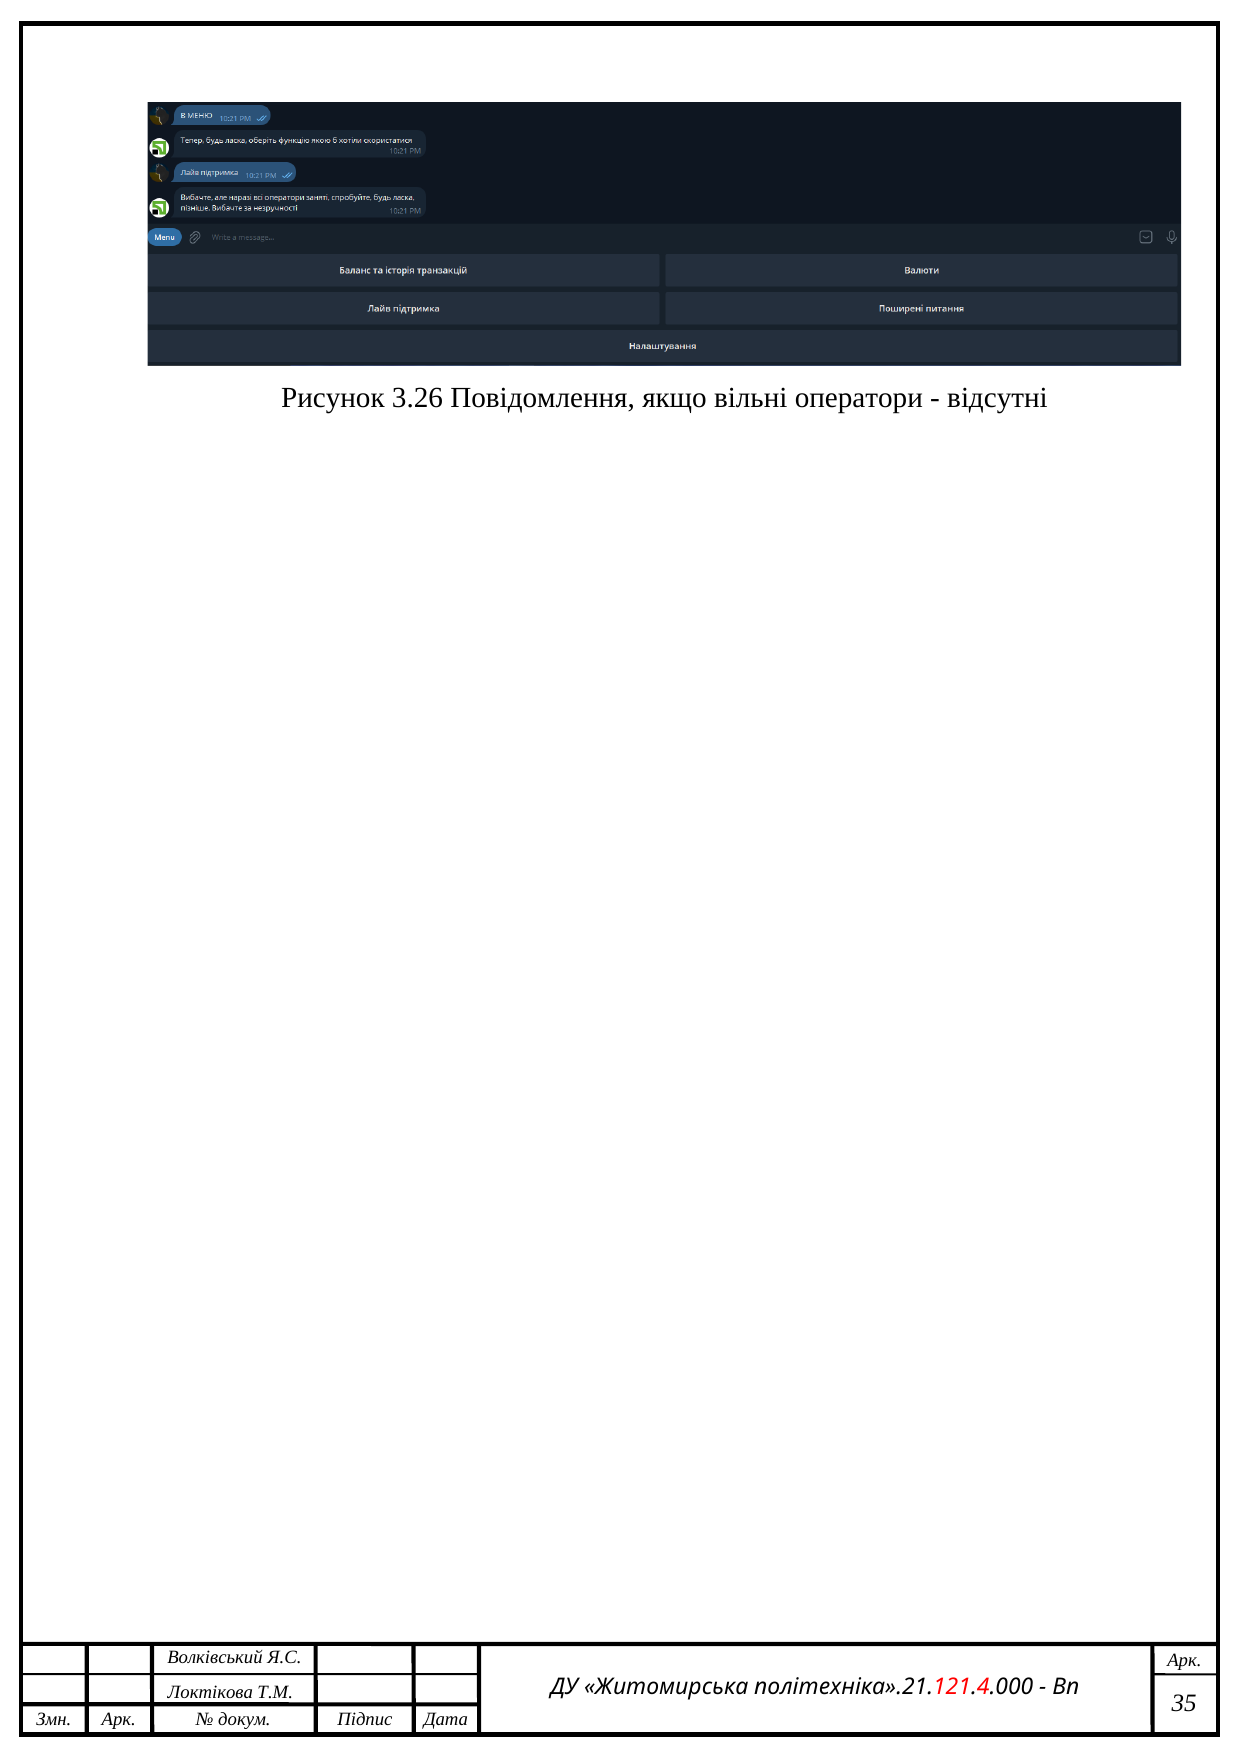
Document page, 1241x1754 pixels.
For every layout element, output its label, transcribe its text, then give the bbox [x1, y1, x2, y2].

text Рисунок 3.26 Повідомлення, якщо вільні оператори - відсутні [148, 380, 1181, 413]
picture [147, 102, 1182, 366]
